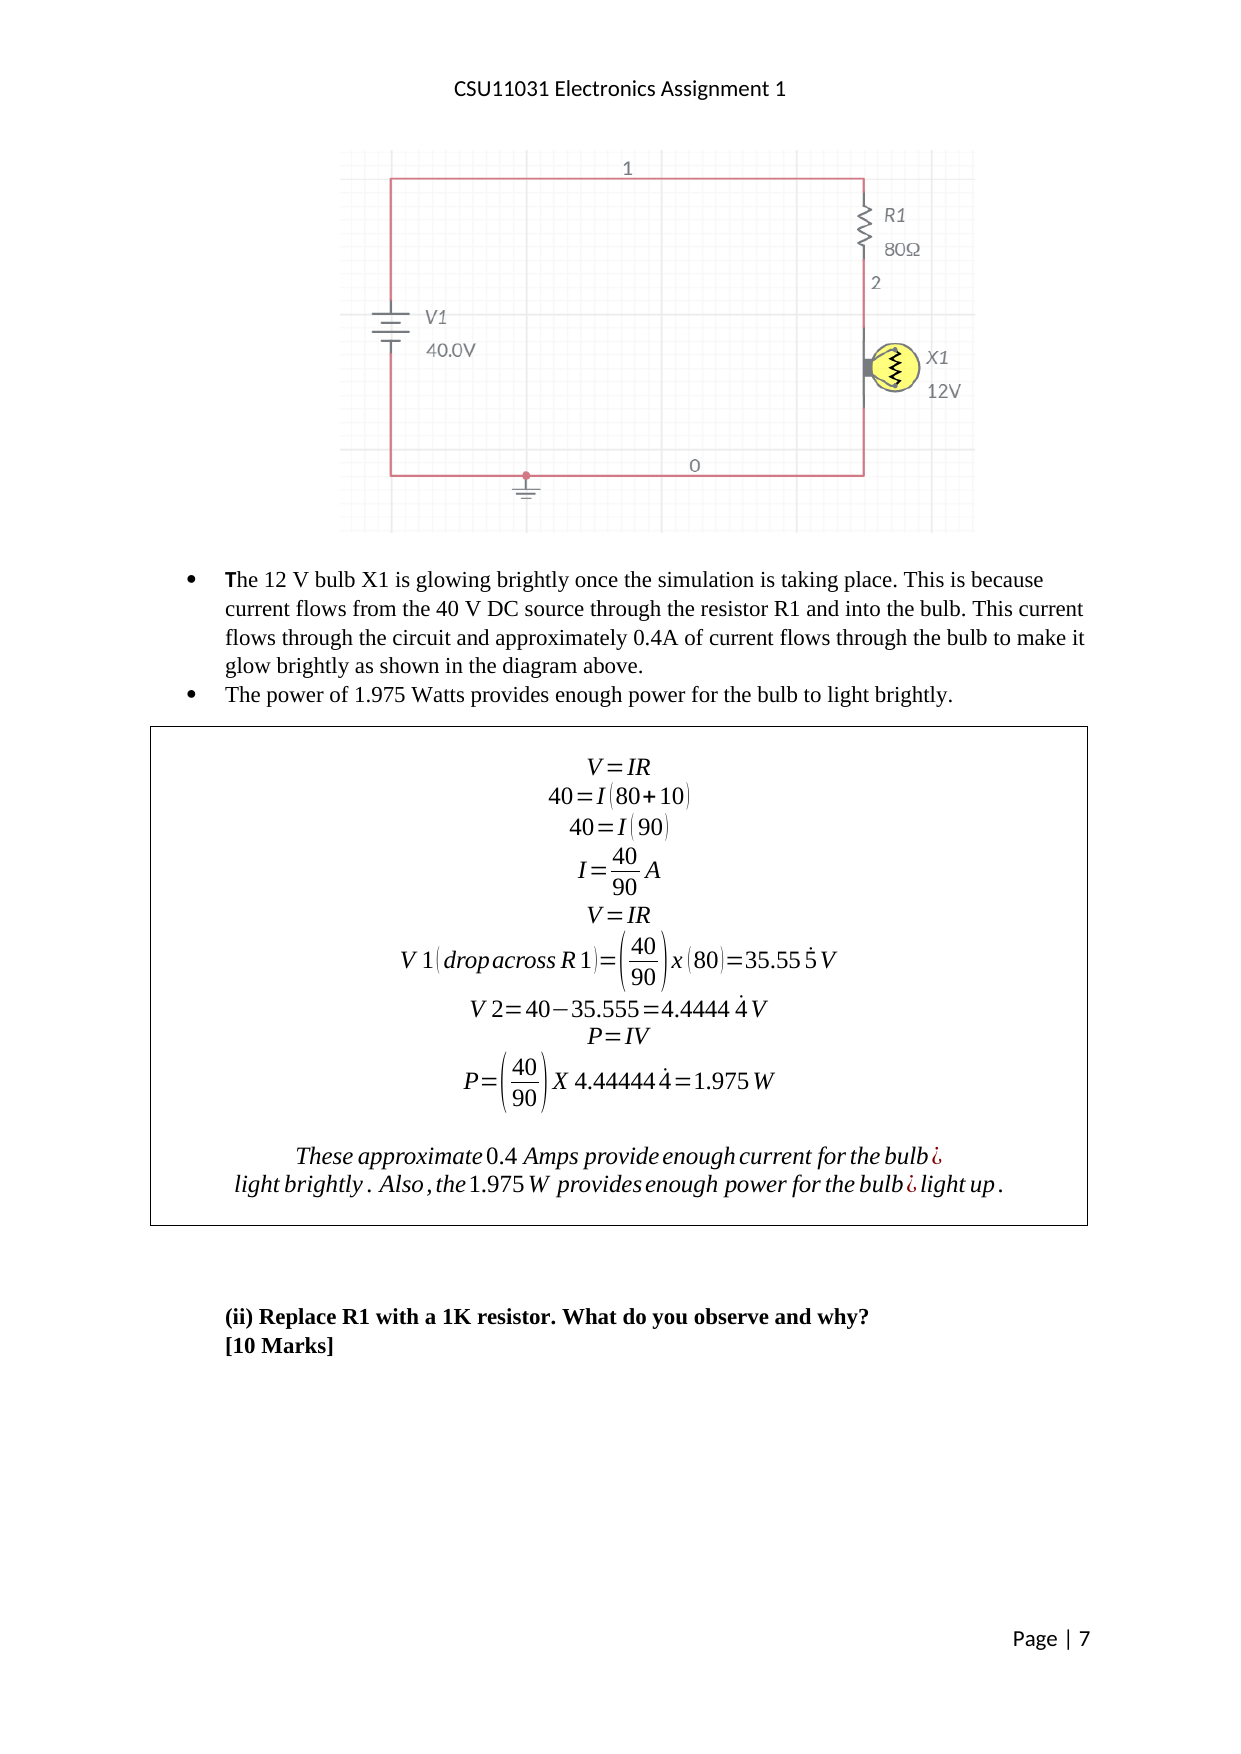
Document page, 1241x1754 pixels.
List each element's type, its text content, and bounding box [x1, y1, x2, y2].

list (ii) Replace R1 with a 1K resistor. What do you observe and why? [225, 1303, 1090, 1330]
list The power of 1.975 Watts provides enough power for the bulb to light brightly. [187, 681, 1090, 707]
list [10 Marks] [225, 1332, 1090, 1358]
table_header [151, 727, 1087, 1225]
picture [339, 150, 976, 533]
list The 12 V bulb X1 is glowing brightly once the simulation is taking place. This is because current flows from the 40 V DC source through the resistor R1 and into the bulb. This current flows through the circuit and approximately 0.4A of current flows through the bulb to make it glow brightly as shown in the diagram above. [187, 565, 1090, 678]
